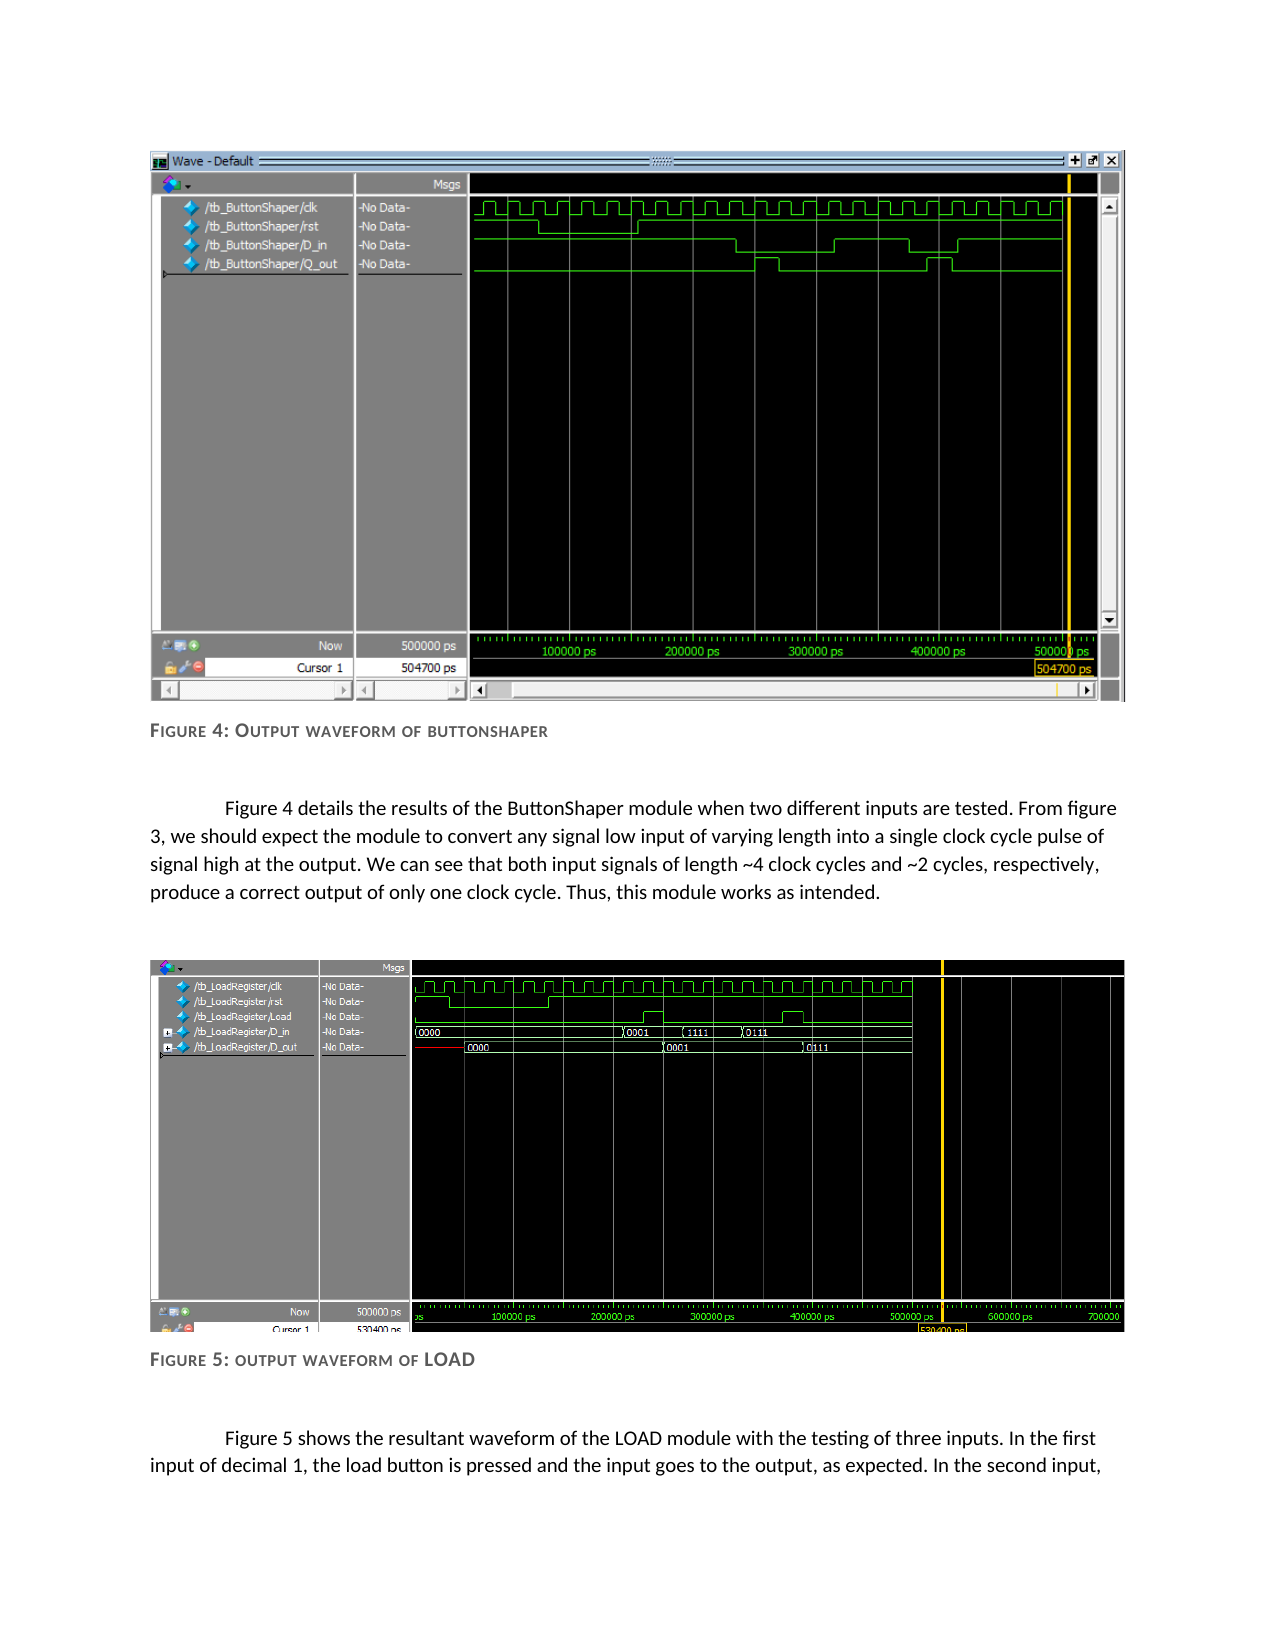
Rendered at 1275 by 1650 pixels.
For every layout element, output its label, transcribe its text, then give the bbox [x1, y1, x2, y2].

picture [150, 150, 1125, 702]
text Figure 5: output waveform of LOAD [150, 1346, 1125, 1372]
text Figure 4 details the results of the ButtonShaper module when two different inputs are tested. From figure 3, we should expect the module to convert any signal low input of varying length into a single clock cycle pulse of signal high at the output. We can see that both input signals of length ~4 clock cycles and ~2 cycles, respectively, produce a correct output of only one clock cycle. Thus, this module works as intended. [150, 795, 1125, 904]
text Figure 4: Output waveform of buttonshaper [150, 717, 1125, 742]
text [150, 1425, 1125, 1478]
picture [150, 960, 1125, 1332]
